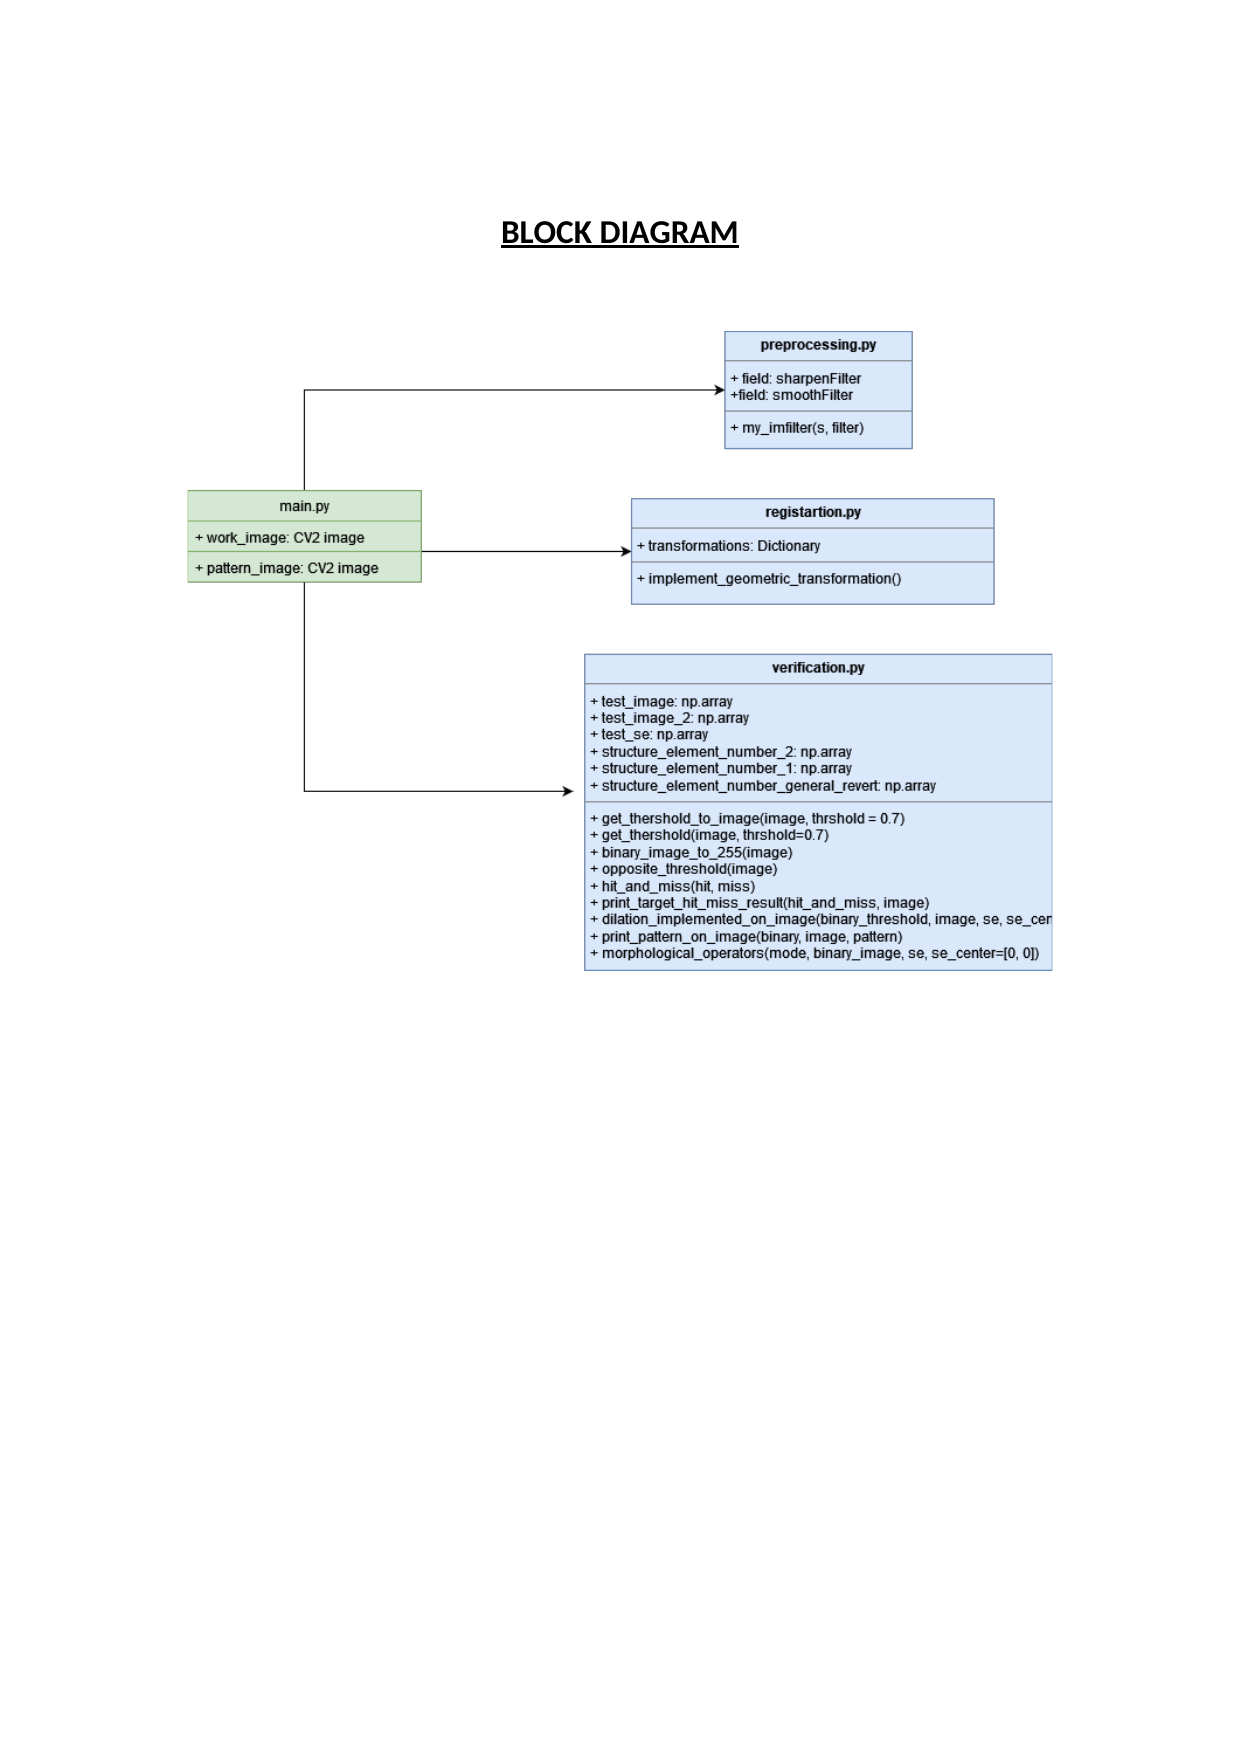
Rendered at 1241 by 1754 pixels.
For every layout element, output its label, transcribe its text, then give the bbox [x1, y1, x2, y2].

text BLOCK DIAGRAM [187, 211, 1053, 251]
picture [187, 331, 1053, 971]
